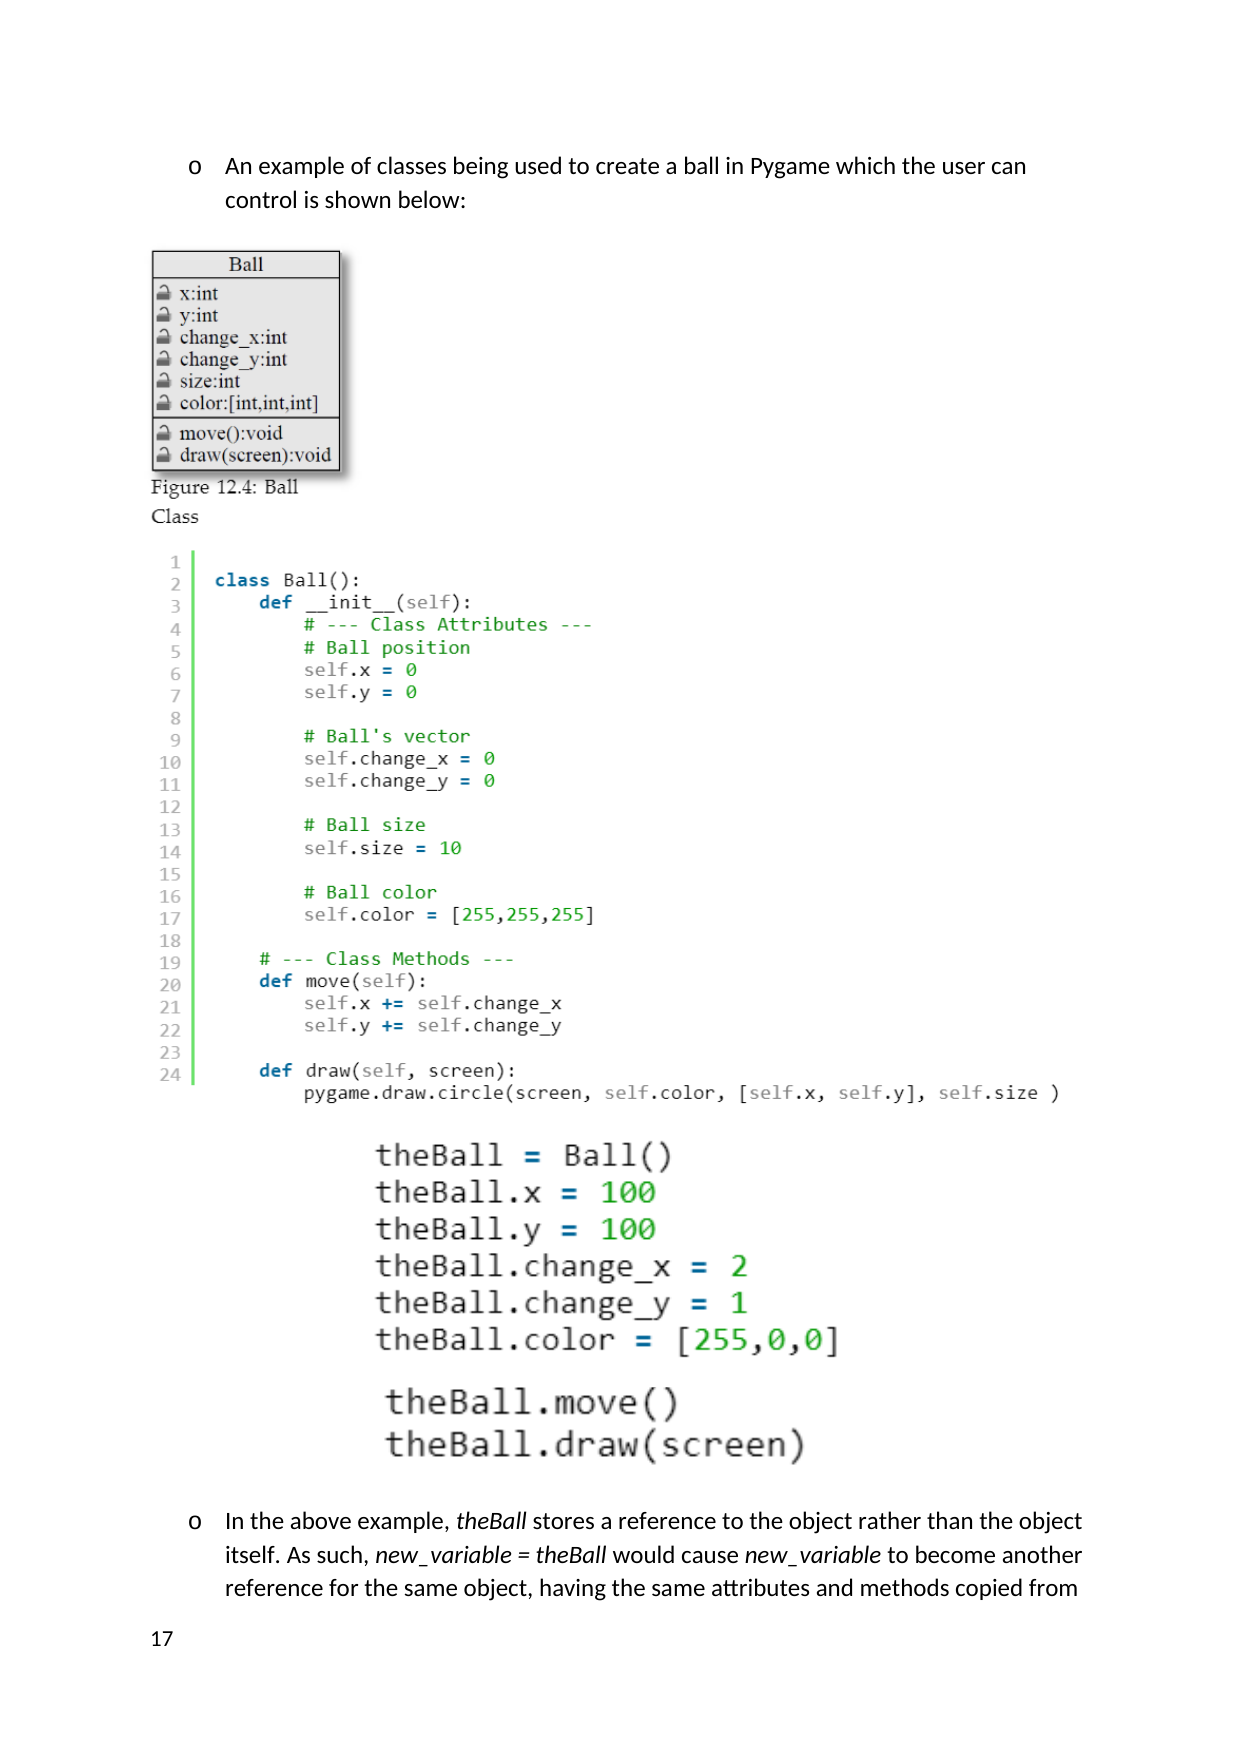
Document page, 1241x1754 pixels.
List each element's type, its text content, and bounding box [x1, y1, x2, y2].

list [187, 1505, 1090, 1602]
picture [349, 1124, 891, 1483]
list An example of classes being used to create a ball in Pygame which the user can control is shown below: [187, 150, 1090, 215]
picture [125, 233, 1115, 1120]
